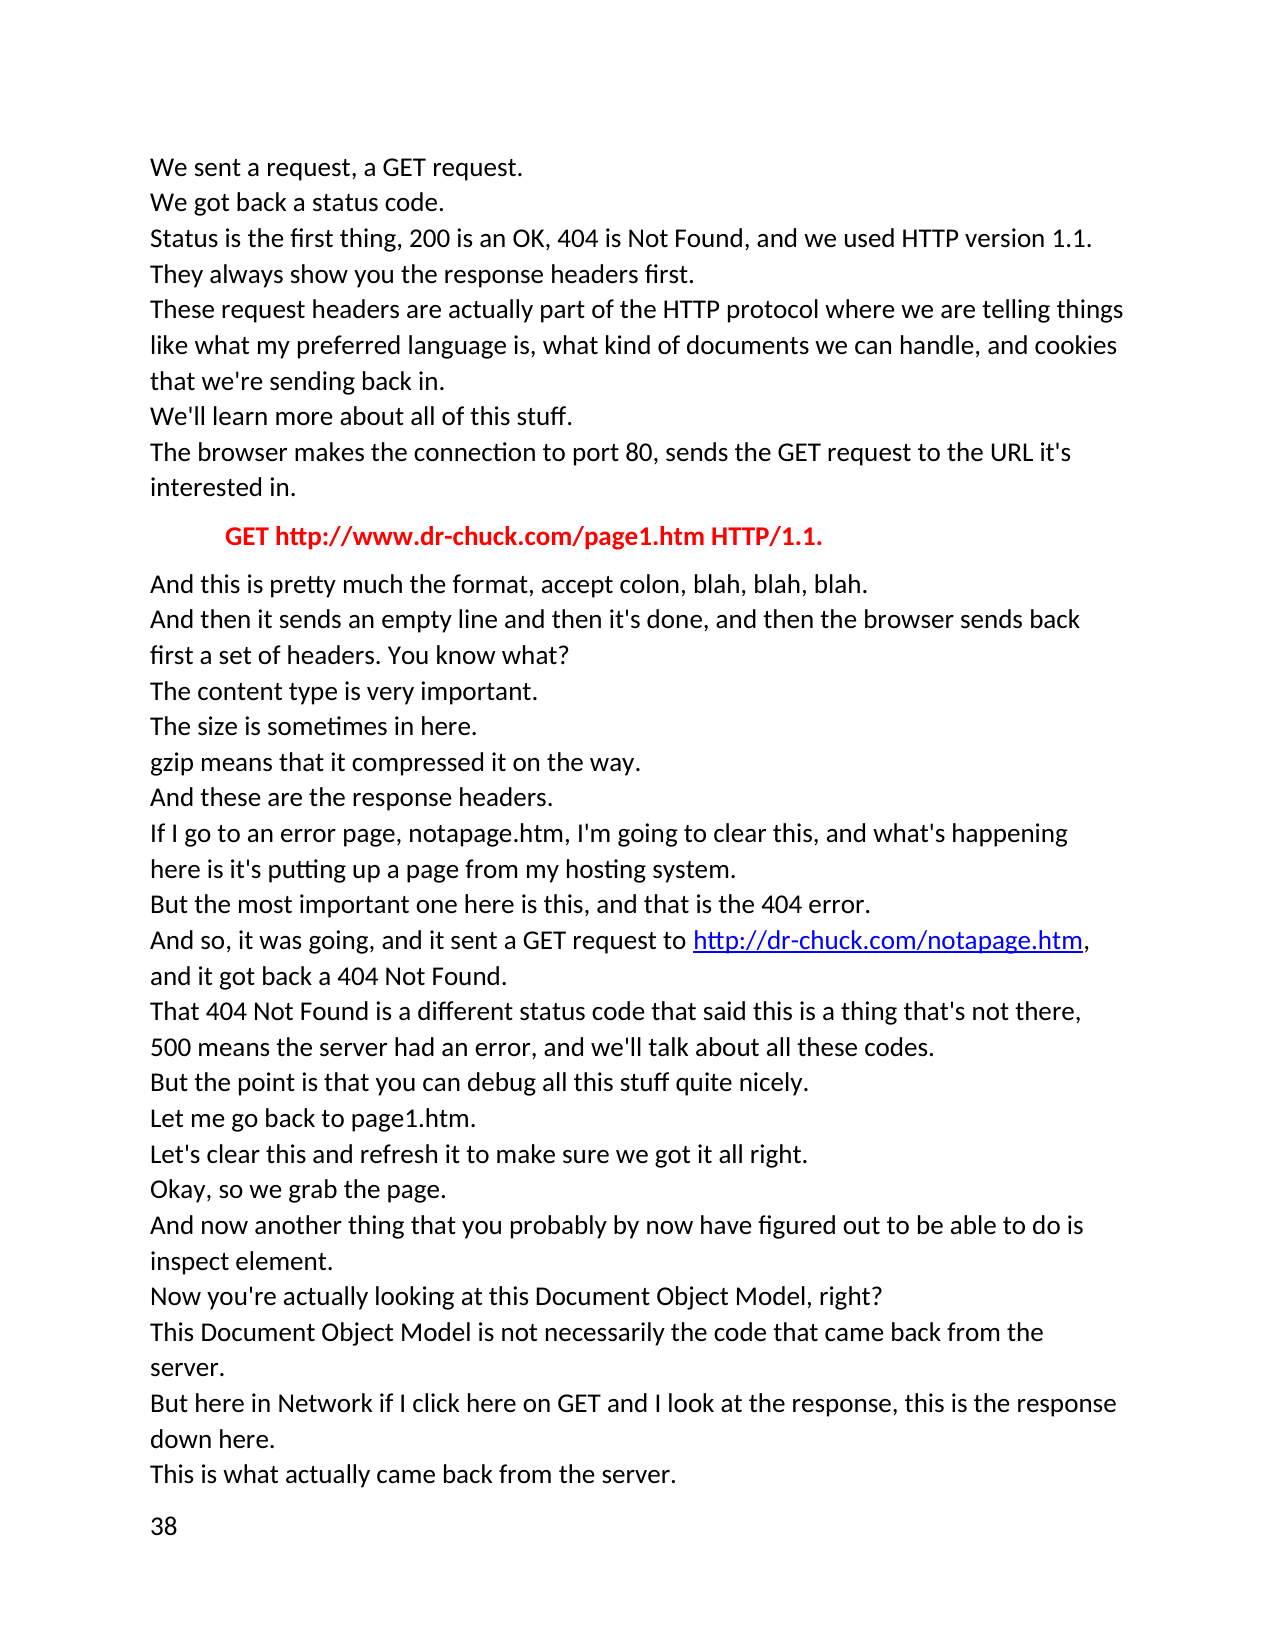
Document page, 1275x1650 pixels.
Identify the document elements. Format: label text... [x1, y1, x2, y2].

text This Document Object Model is not necessarily the code that came back from the server. [150, 1315, 1125, 1384]
text But here in Network if I click here on GET and I look at the response, this is the response down here. [150, 1386, 1125, 1455]
text But the most important one here is this, and that is the 404 error. [150, 887, 1125, 921]
text This is what actually came back from the server. [150, 1457, 1125, 1491]
text And so, it was going, and it sent a GET request to http://dr-chuck.com/notapage.htm, and it got back a 404 Not Found. [150, 923, 1125, 992]
text These request headers are actually part of the HTTP protocol where we are telling things like what my preferred language is, what kind of documents we can handle, and cookies that we're sending back in. [150, 292, 1125, 397]
text And then it sends an empty line and then it's done, and then the browser sends back first a set of headers. You know what? [150, 602, 1125, 671]
text Okay, so we grab the page. [150, 1172, 1125, 1206]
text GET http://www.dr-chuck.com/page1.htm HTTP/1.1. [150, 519, 1125, 552]
text The browser makes the connection to port 80, sends the GET request to the URL it's interested in. [150, 435, 1125, 504]
text Let's clear this and refresh it to make sure we got it all right. [150, 1137, 1125, 1170]
text The size is sometimes in here. [150, 709, 1125, 742]
text And now another thing that you probably by now have figured out to be able to do is inspect element. [150, 1208, 1125, 1277]
text But the point is that you can debug all this stuff quite nicely. [150, 1066, 1125, 1099]
text Let me go back to page1.htm. [150, 1101, 1125, 1134]
text We'll learn more about all of this stuff. [150, 399, 1125, 432]
text Now you're actually looking at this Document Object Model, right? [150, 1279, 1125, 1312]
text If I go to an error page, notapage.htm, I'm going to clear this, and what's happening here is it's putting up a page from my hosting system. [150, 816, 1125, 885]
text And this is pretty much the format, accept colon, blah, blah, blah. [150, 567, 1125, 600]
text The content type is very important. [150, 674, 1125, 707]
text They always show you the response headers first. [150, 257, 1125, 290]
text Status is the first thing, 200 is an OK, 404 is Not Found, and we used HTTP version 1.1. [150, 221, 1125, 254]
text We sent a request, a GET request. [150, 150, 1125, 183]
text gzip means that it compressed it on the way. [150, 745, 1125, 778]
text That 404 Not Found is a different status code that said this is a thing that's not there, 500 means the server had an error, and we'll talk about all these codes. [150, 994, 1125, 1063]
text And these are the response headers. [150, 781, 1125, 814]
text We got back a status code. [150, 186, 1125, 219]
